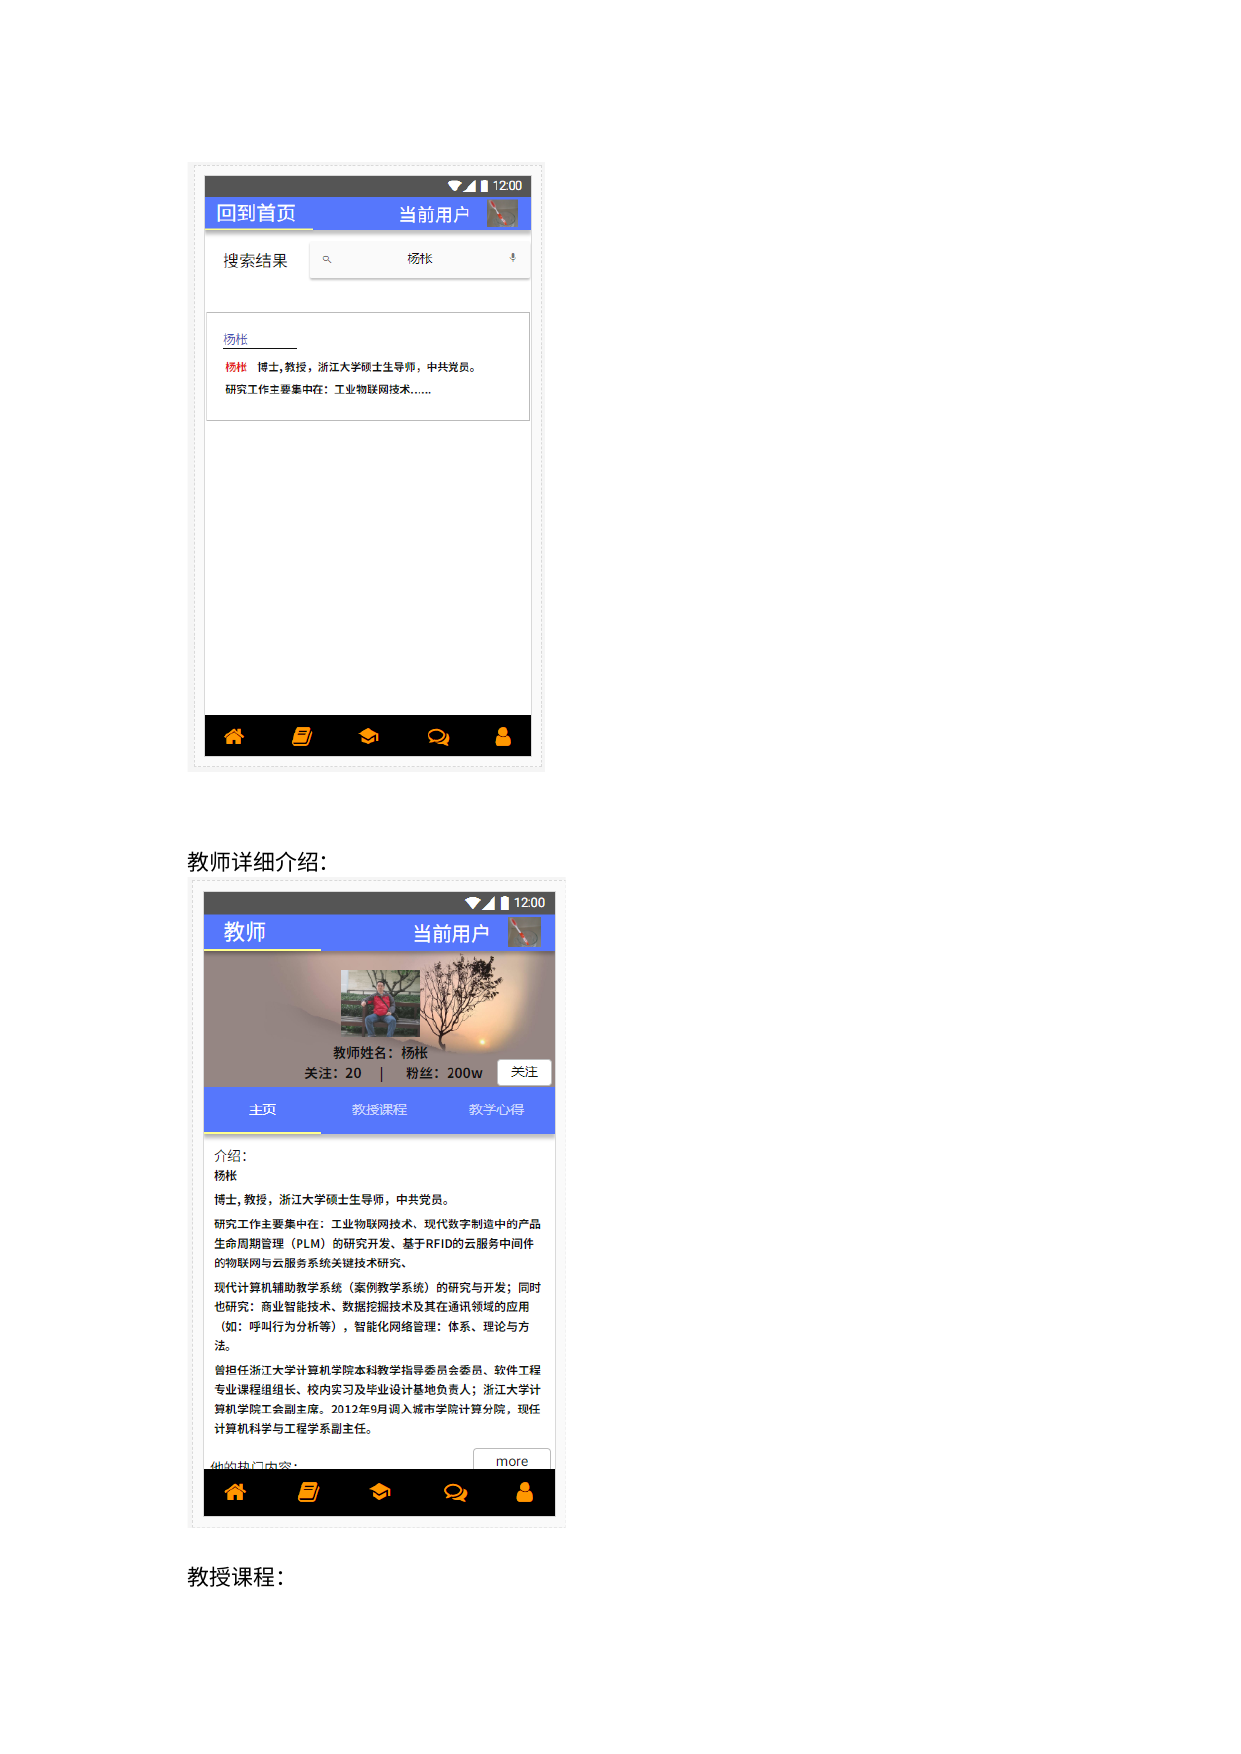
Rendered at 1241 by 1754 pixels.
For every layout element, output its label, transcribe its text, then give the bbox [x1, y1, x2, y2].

picture [187, 877, 566, 1528]
picture [187, 162, 545, 772]
text 教授课程： [187, 1559, 1053, 1592]
text 教师详细介绍： [187, 844, 1053, 877]
